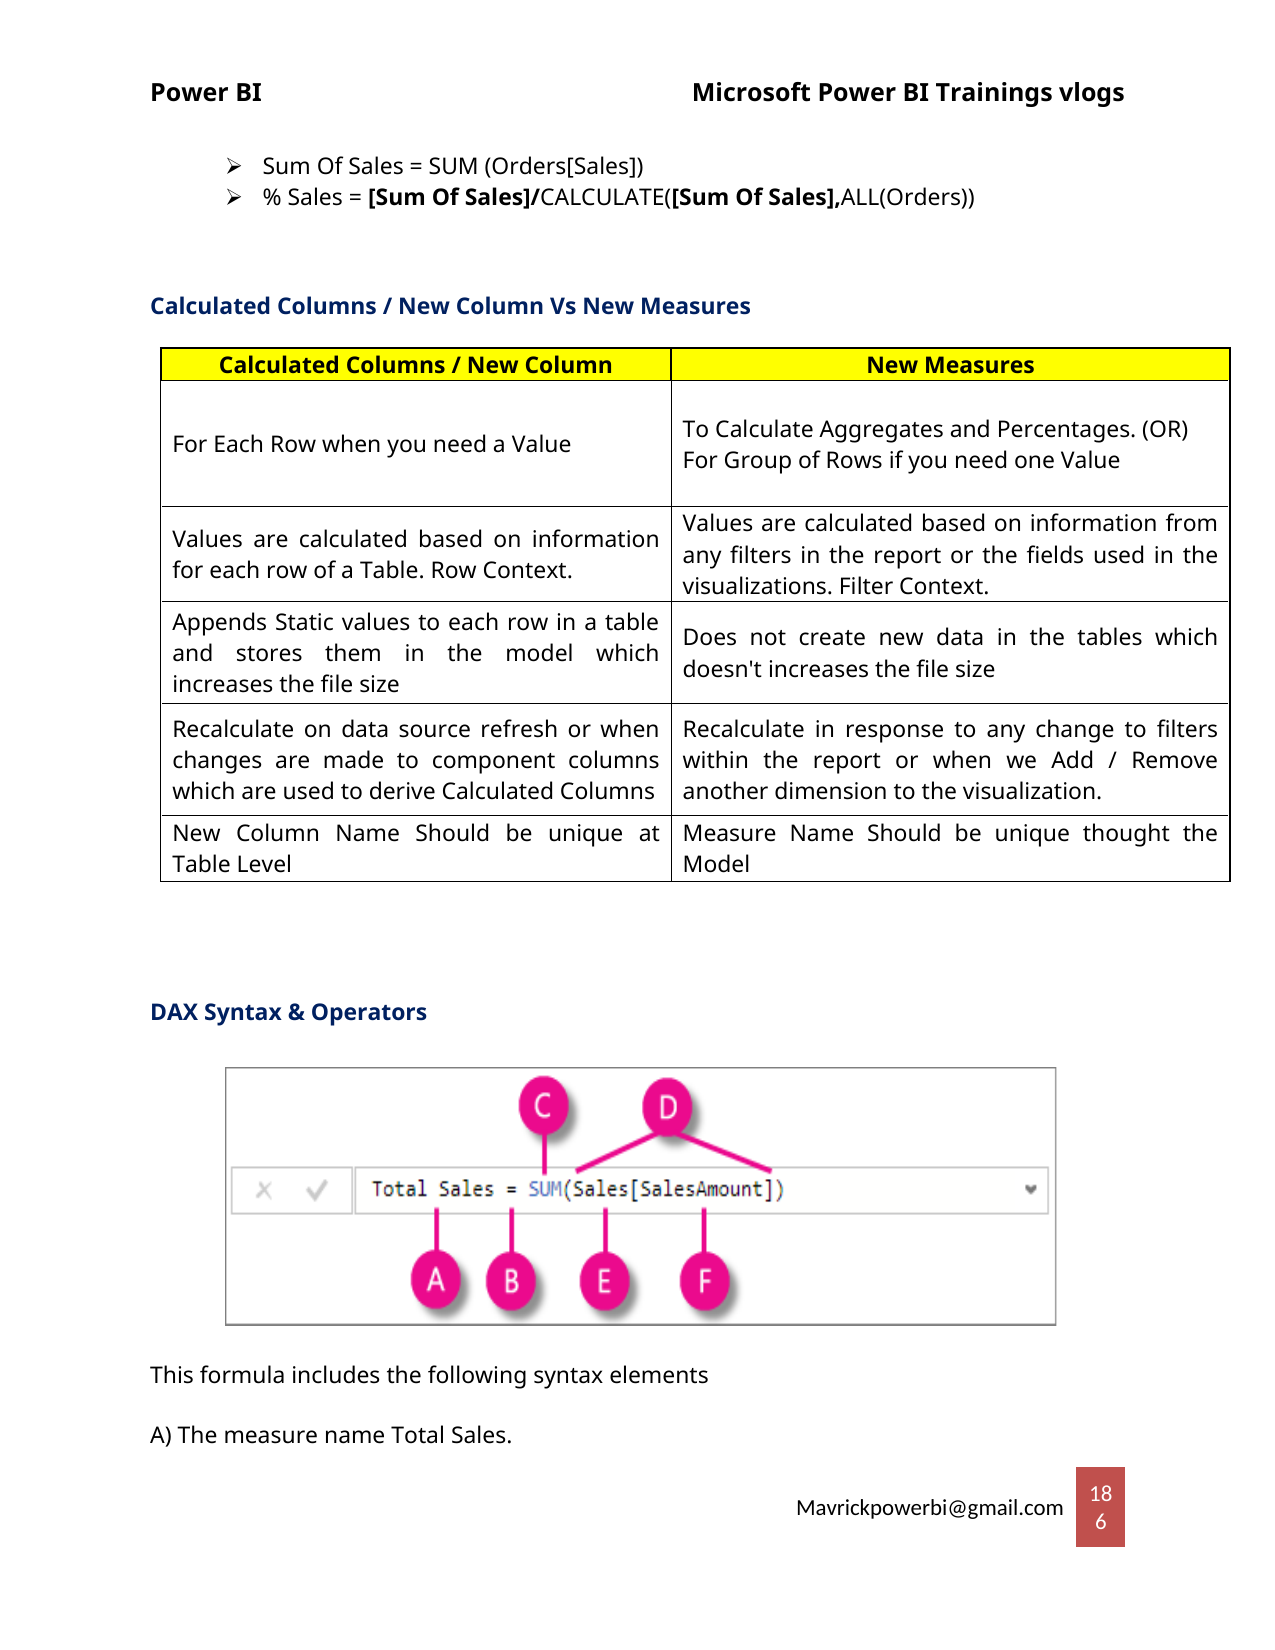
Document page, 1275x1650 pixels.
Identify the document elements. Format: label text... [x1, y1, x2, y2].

table_cell Values are calculated based on information from any filters in the report or the fields used in the visualizations. Filter Context. [672, 506, 1229, 601]
table_cell Recalculate on data source refresh or when changes are made to component columns which are used to derive Calculated Columns [161, 703, 671, 814]
table_cell Appends Static values to each row in a table and stores them in the model which increases the file size [161, 601, 671, 703]
table_cell Values are calculated based on information for each row of a Table. Row Context. [161, 506, 671, 601]
text This formula includes the following syntax elements [150, 1358, 1125, 1390]
text DAX Syntax & Operators [150, 996, 1125, 1027]
table_cell Does not create new data in the tables which doesn't increases the file size [672, 601, 1229, 703]
table_cell New Column Name Should be unique at Table Level [161, 815, 671, 881]
table_cell Measure Name Should be unique thought the Model [672, 815, 1229, 881]
picture [225, 1067, 1057, 1326]
list % Sales = [Sum Of Sales]/CALCULATE([Sum Of Sales],ALL(Orders)) [225, 181, 1125, 212]
table_header New Measures [672, 349, 1229, 380]
table_cell To Calculate Aggregates and Percentages. (OR) For Group of Rows if you need one Value [672, 380, 1229, 506]
table_cell Recalculate in response to any change to filters within the report or when we Add / Remove another dimension to the visualization. [672, 703, 1229, 814]
text Calculated Columns / New Column Vs New Measures [150, 290, 1125, 321]
table_cell For Each Row when you need a Value [161, 381, 671, 506]
list Sum Of Sales = SUM (Orders[Sales]) [225, 150, 1125, 181]
text A) The measure name Total Sales. [150, 1419, 1125, 1450]
table_header Calculated Columns / New Column [162, 349, 670, 380]
